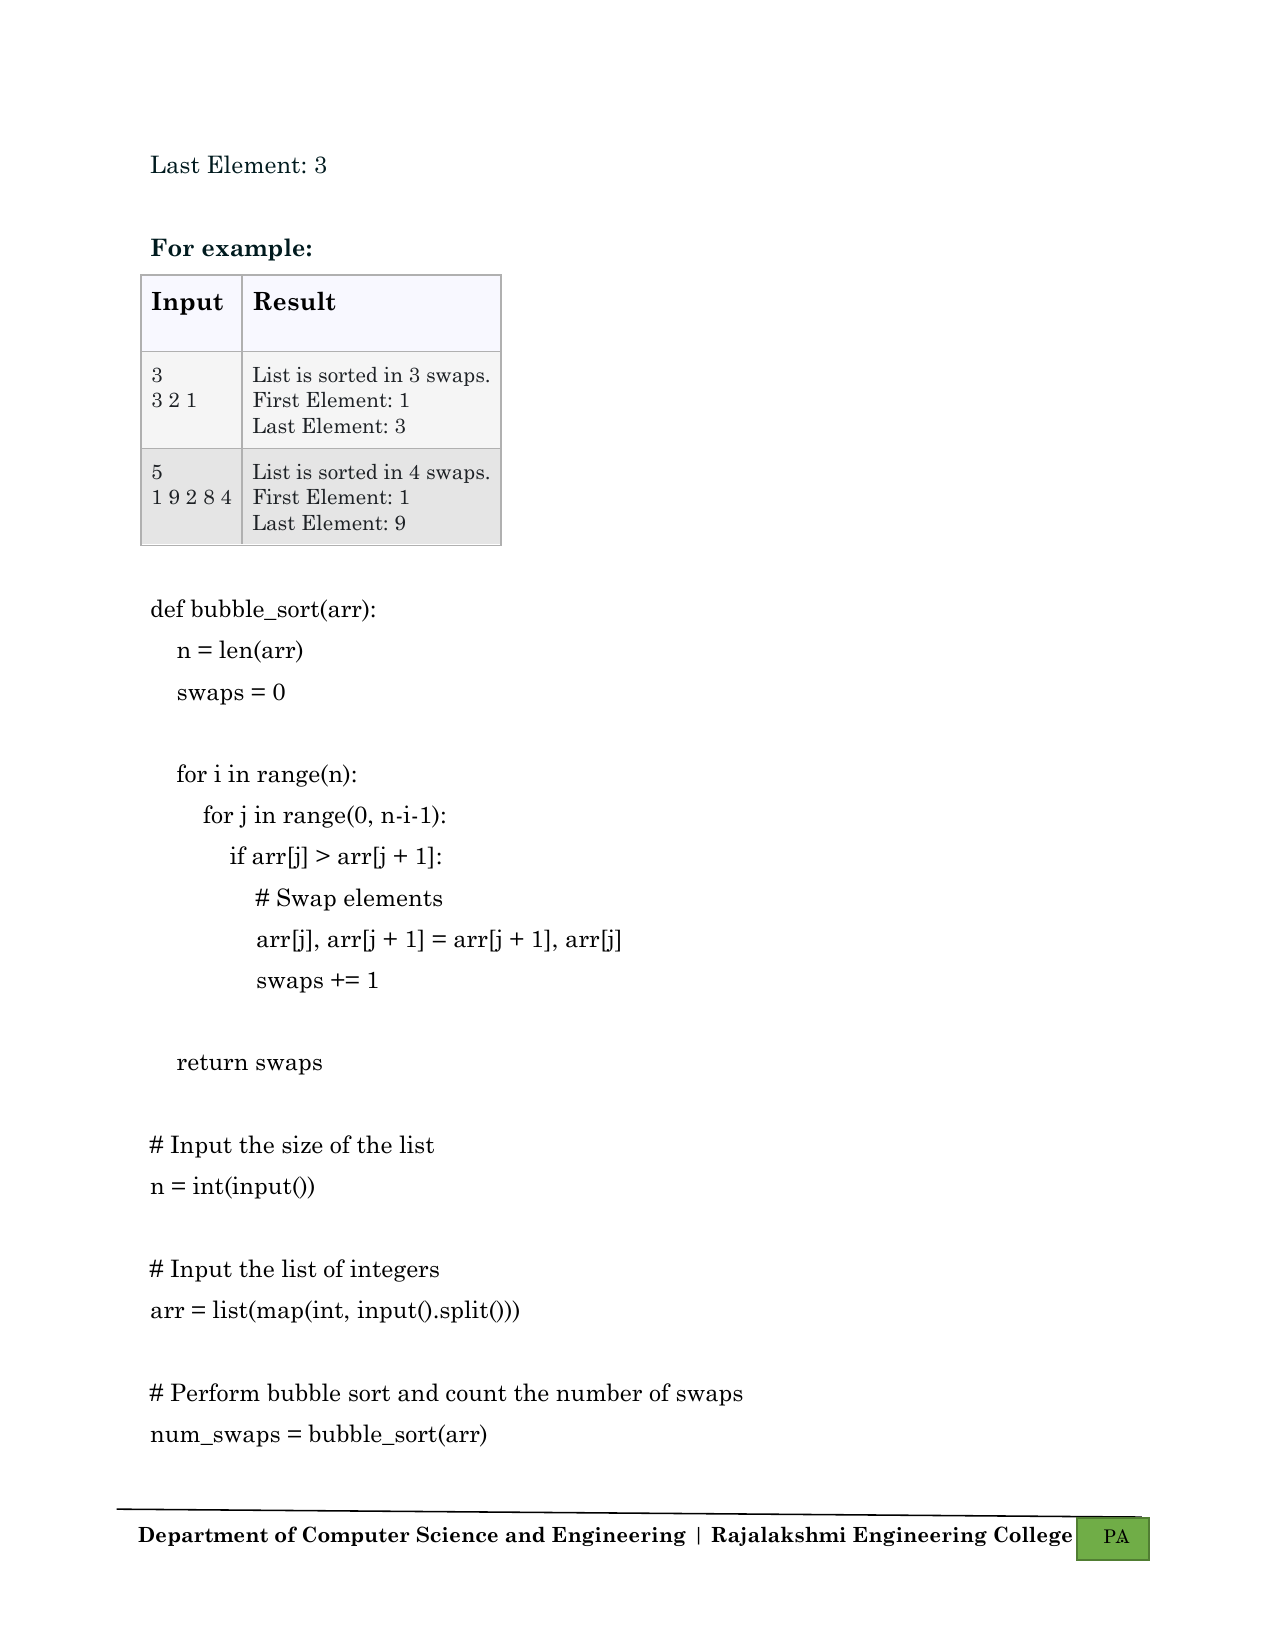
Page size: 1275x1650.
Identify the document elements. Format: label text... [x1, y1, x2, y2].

text # Input the list of integers [150, 1254, 1125, 1283]
text swaps += 1 [150, 965, 1125, 994]
text num_swaps = bubble_sort(arr) [150, 1419, 1125, 1448]
text n = len(arr) [150, 635, 1125, 664]
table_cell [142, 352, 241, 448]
text # Perform bubble sort and count the number of swaps [150, 1378, 1125, 1407]
text # Input the size of the list [150, 1130, 1125, 1159]
text n = int(input()) [150, 1171, 1125, 1200]
text arr = list(map(int, input().split())) [150, 1295, 1125, 1324]
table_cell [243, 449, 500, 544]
text arr[j], arr[j + 1] = arr[j + 1], arr[j] [150, 924, 1125, 953]
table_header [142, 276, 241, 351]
text For example: [150, 233, 1125, 262]
text def bubble_sort(arr): [150, 594, 1125, 623]
text for i in range(n): [150, 758, 1125, 787]
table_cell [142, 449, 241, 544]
text if arr[j] > arr[j + 1]: [150, 841, 1125, 870]
text # Swap elements [150, 882, 1125, 911]
text swaps = 0 [150, 677, 1125, 705]
text for j in range(0, n-i-1): [150, 800, 1125, 829]
text return swaps [150, 1047, 1125, 1076]
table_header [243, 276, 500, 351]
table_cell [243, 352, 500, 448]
text Last Element: 3 [150, 150, 1125, 179]
